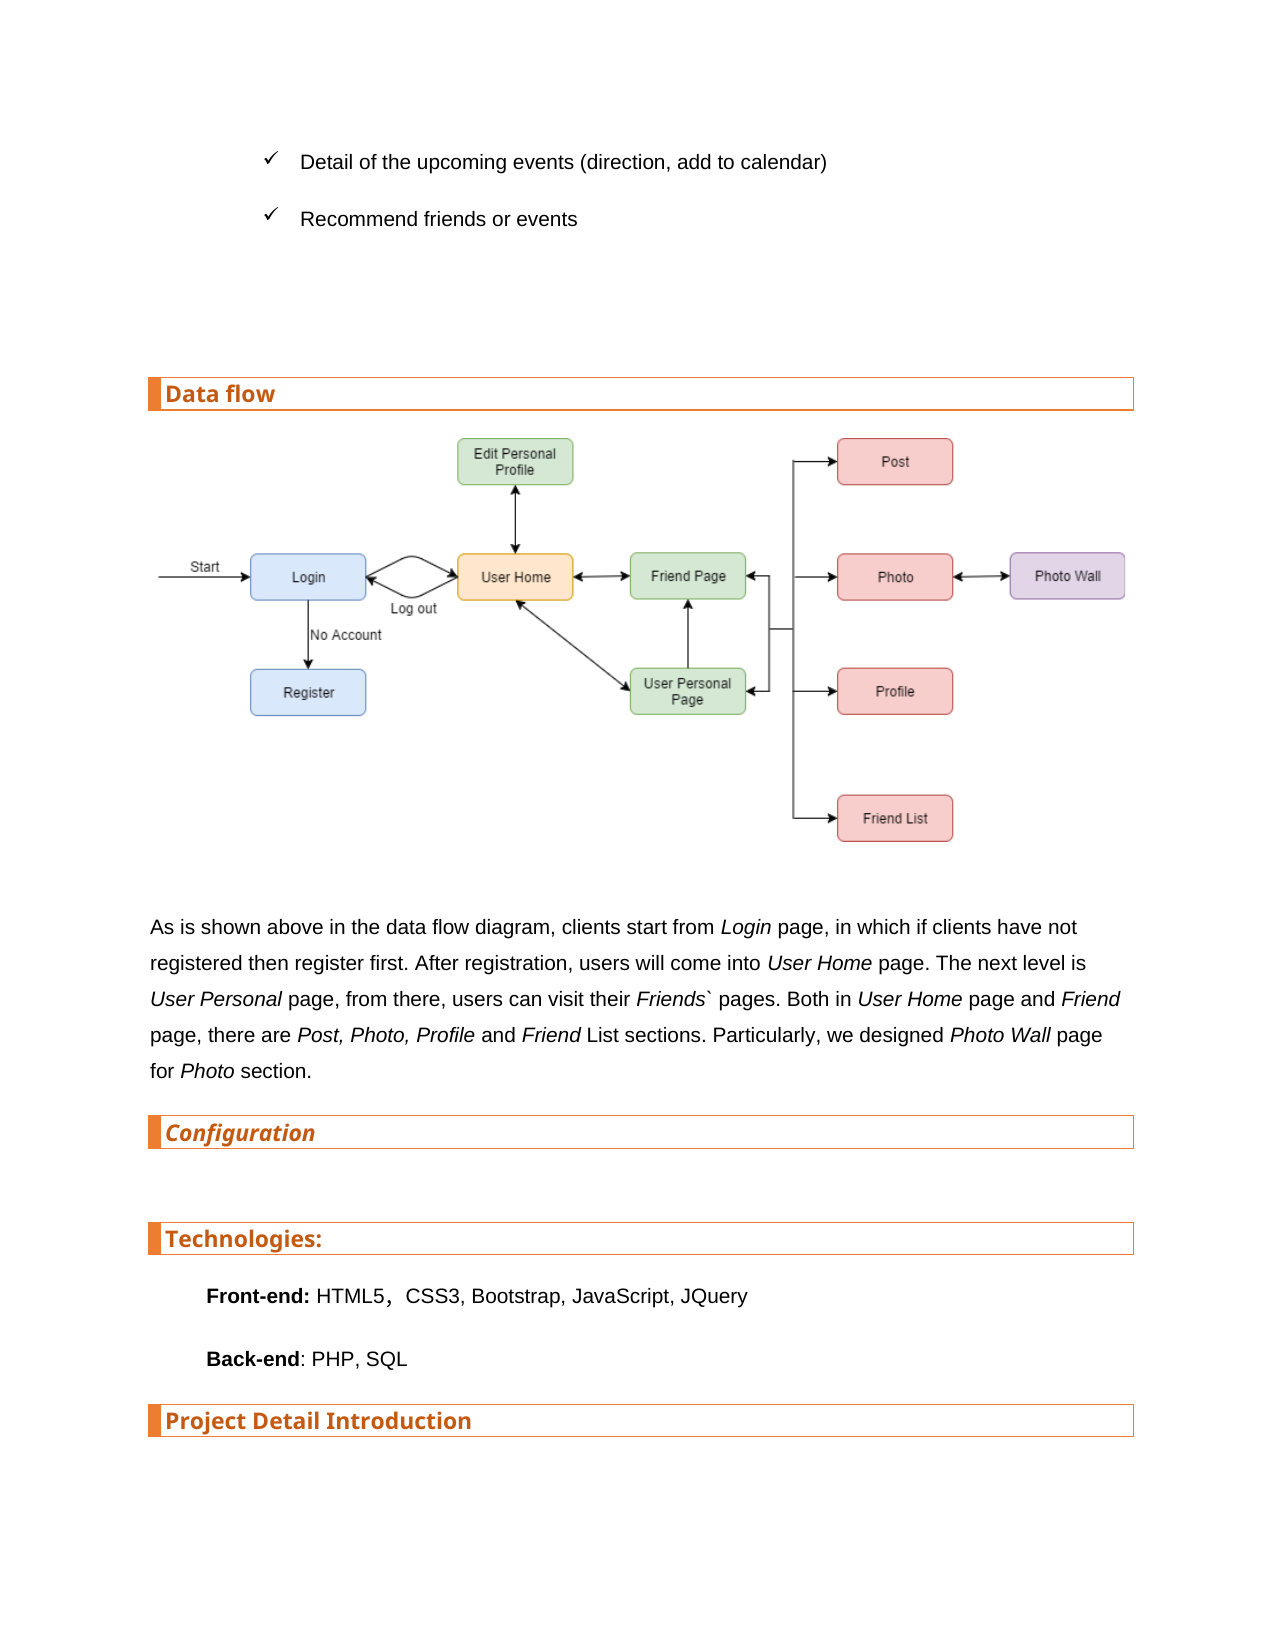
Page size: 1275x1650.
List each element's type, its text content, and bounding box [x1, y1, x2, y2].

text Front-end: HTML5，CSS3, Bootstrap, JavaScript, JQuery [206, 1281, 1125, 1311]
subtitle Project Detail Introduction [161, 1405, 1133, 1436]
list Detail of the upcoming events (direction, add to calendar) [262, 150, 1125, 174]
subtitle Data flow [161, 378, 1133, 409]
text Back-end: PHP, SQL [206, 1347, 1125, 1371]
subtitle Technologies: [161, 1223, 1133, 1254]
text As is shown above in the data flow diagram, clients start from Login page, in which if clients have not registered then register first. After registration, users will come into User Home page. The next level is User Personal page, from there, users can visit their Friends` pages. Both in User Home page and Friend page, there are Post, Photo, Profile and Friend List sections. Particularly, we designed Photo Wall page for Photo section. [150, 915, 1125, 1083]
subtitle Configuration [161, 1116, 1133, 1148]
list Recommend friends or events [262, 207, 1125, 231]
